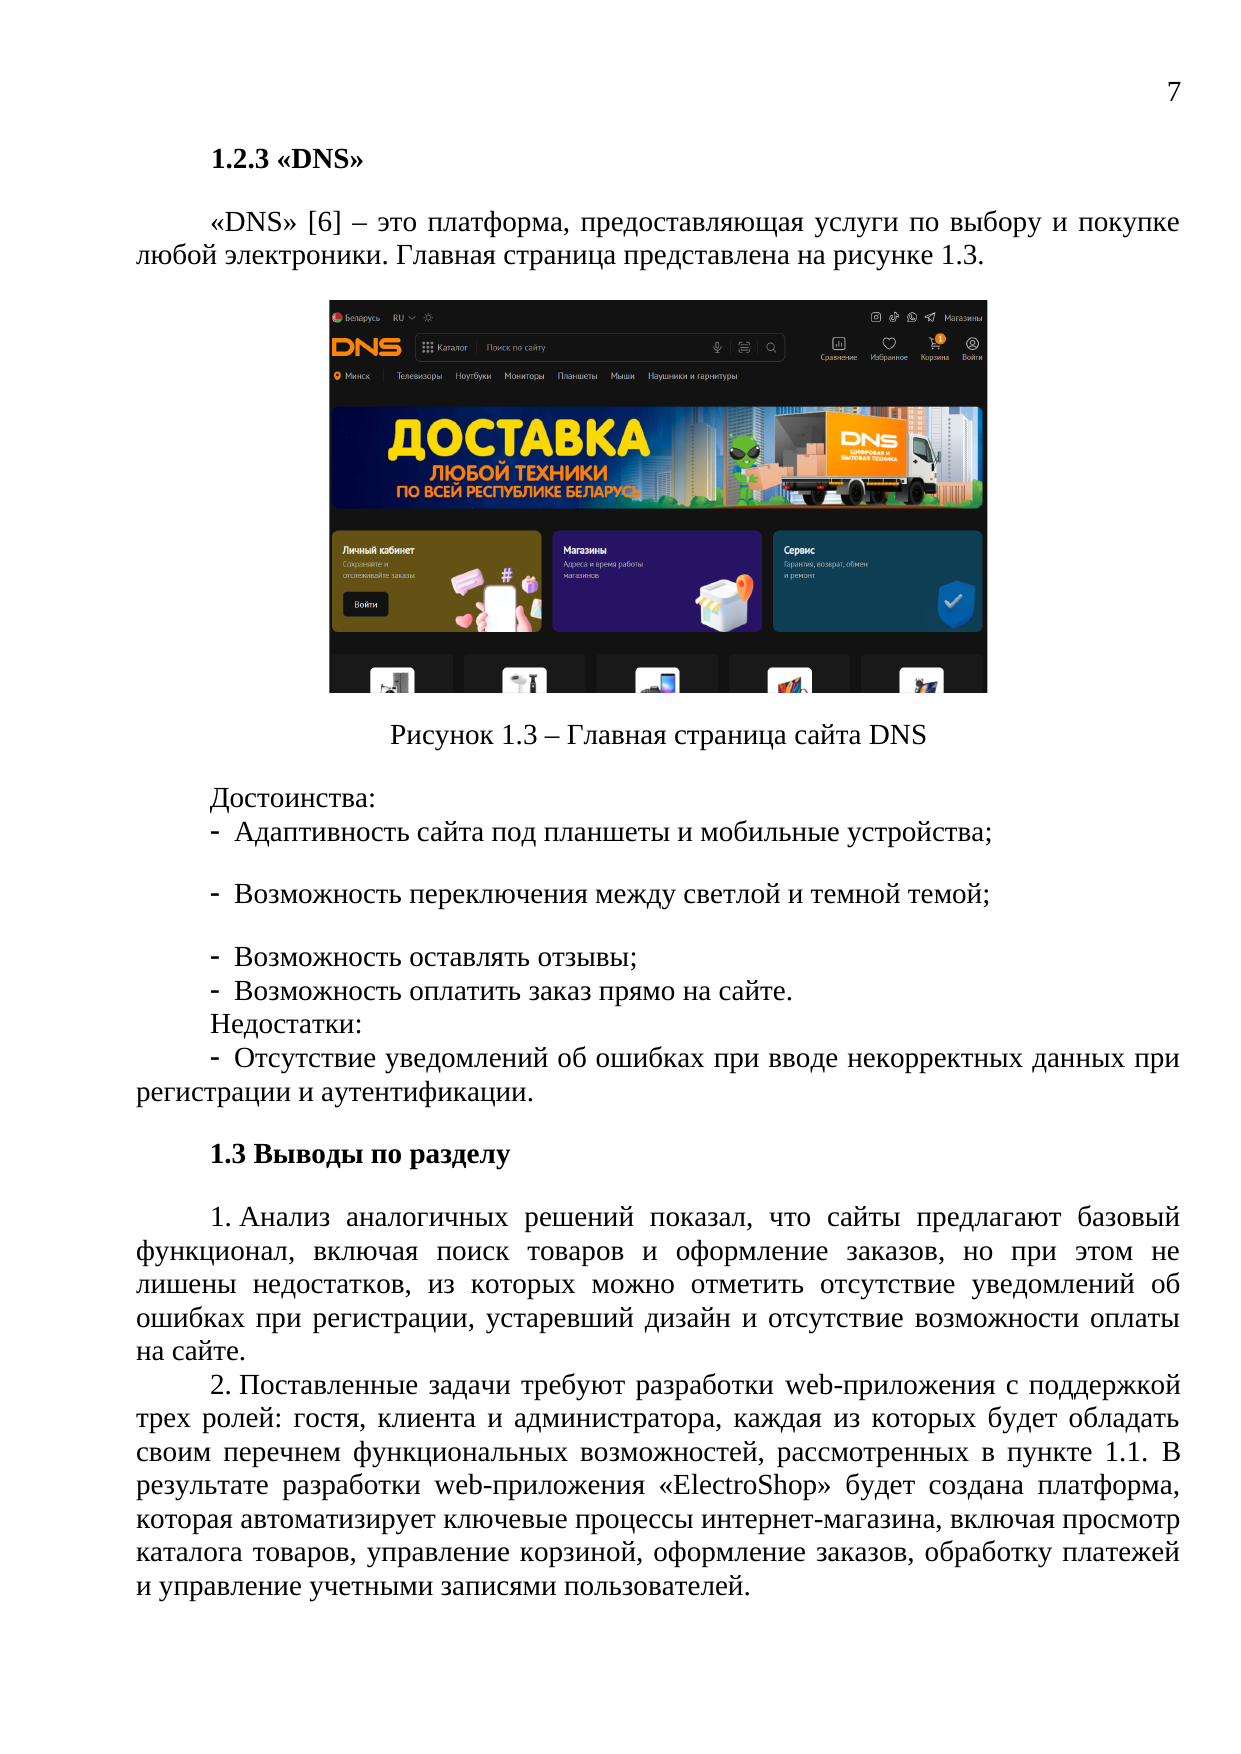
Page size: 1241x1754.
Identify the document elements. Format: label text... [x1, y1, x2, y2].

text 1.3 Выводы по разделу [136, 1136, 1181, 1170]
text «DNS» [6] – это платформа, предоставляющая услуги по выбору и покупке любой электроники. Главная страница представлена на рисунке 1.3. [136, 204, 1181, 271]
list Адаптивность сайта под планшеты и мобильные устройства; [136, 814, 1181, 847]
list Возможность оставлять отзывы; [136, 939, 1181, 973]
text Достоинства: [136, 780, 1181, 814]
list Возможность переключения между светлой и темной темой; [136, 876, 1181, 910]
list Отсутствие уведомлений об ошибках при вводе некорректных данных при регистрации и аутентификации. [136, 1040, 1181, 1107]
list «DNS» [211, 141, 1181, 174]
list Поставленные задачи требуют разработки web-приложения с поддержкой трех ролей: гостя, клиента и администратора, каждая из которых будет обладать своим перечнем функциональных возможностей, рассмотренных в пункте 1.1. В результате разработки web-приложения «ElectroShop» будет создана платформа, которая автоматизирует ключевые процессы интернет-магазина, включая просмотр каталога товаров, управление корзиной, оформление заказов, обработку платежей и управление учетными записями пользователей. [136, 1367, 1181, 1602]
text Рисунок 1.3 – Главная страница сайта DNS [136, 717, 1181, 751]
list Возможность оплатить заказ прямо на сайте. [136, 973, 1181, 1007]
picture [329, 300, 988, 693]
list Анализ аналогичных решений показал, что сайты предлагают базовый функционал, включая поиск товаров и оформление заказов, но при этом не лишены недостатков, из которых можно отметить отсутствие уведомлений об ошибках при регистрации, устаревший дизайн и отсутствие возможности оплаты на сайте. [136, 1199, 1181, 1367]
text Недостатки: [210, 1007, 1181, 1040]
